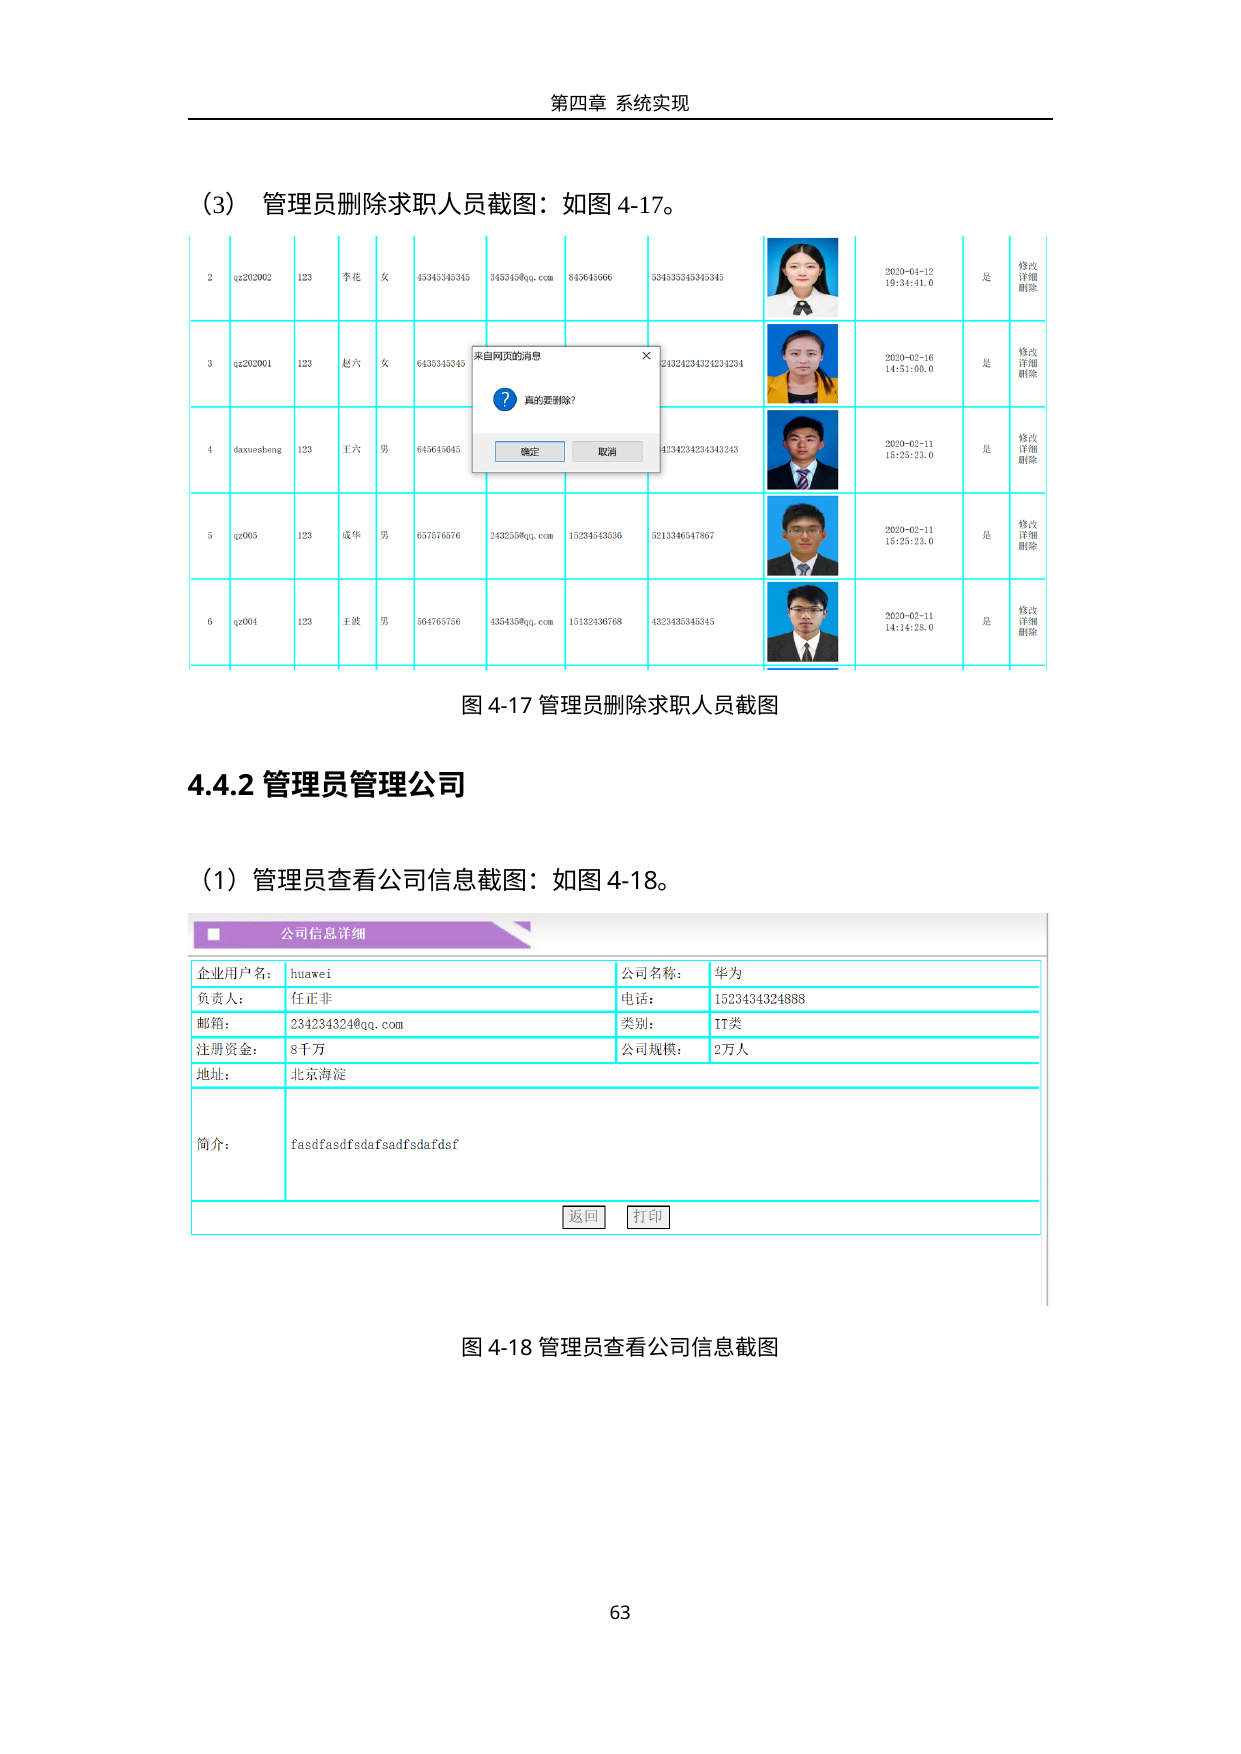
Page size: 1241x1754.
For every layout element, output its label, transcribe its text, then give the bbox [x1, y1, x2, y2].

picture [187, 913, 1053, 1306]
list 管理员删除求职人员截图：如图4-17。 [187, 168, 1053, 236]
subtitle 4.4.2 管理员管理公司 [187, 748, 1053, 817]
text 图4-17 管理员删除求职人员截图 [187, 686, 1053, 721]
text （1）管理员查看公司信息截图：如图4-18。 [187, 844, 1053, 913]
text 图4-18 管理员查看公司信息截图 [187, 1328, 1053, 1363]
picture [187, 236, 1053, 670]
